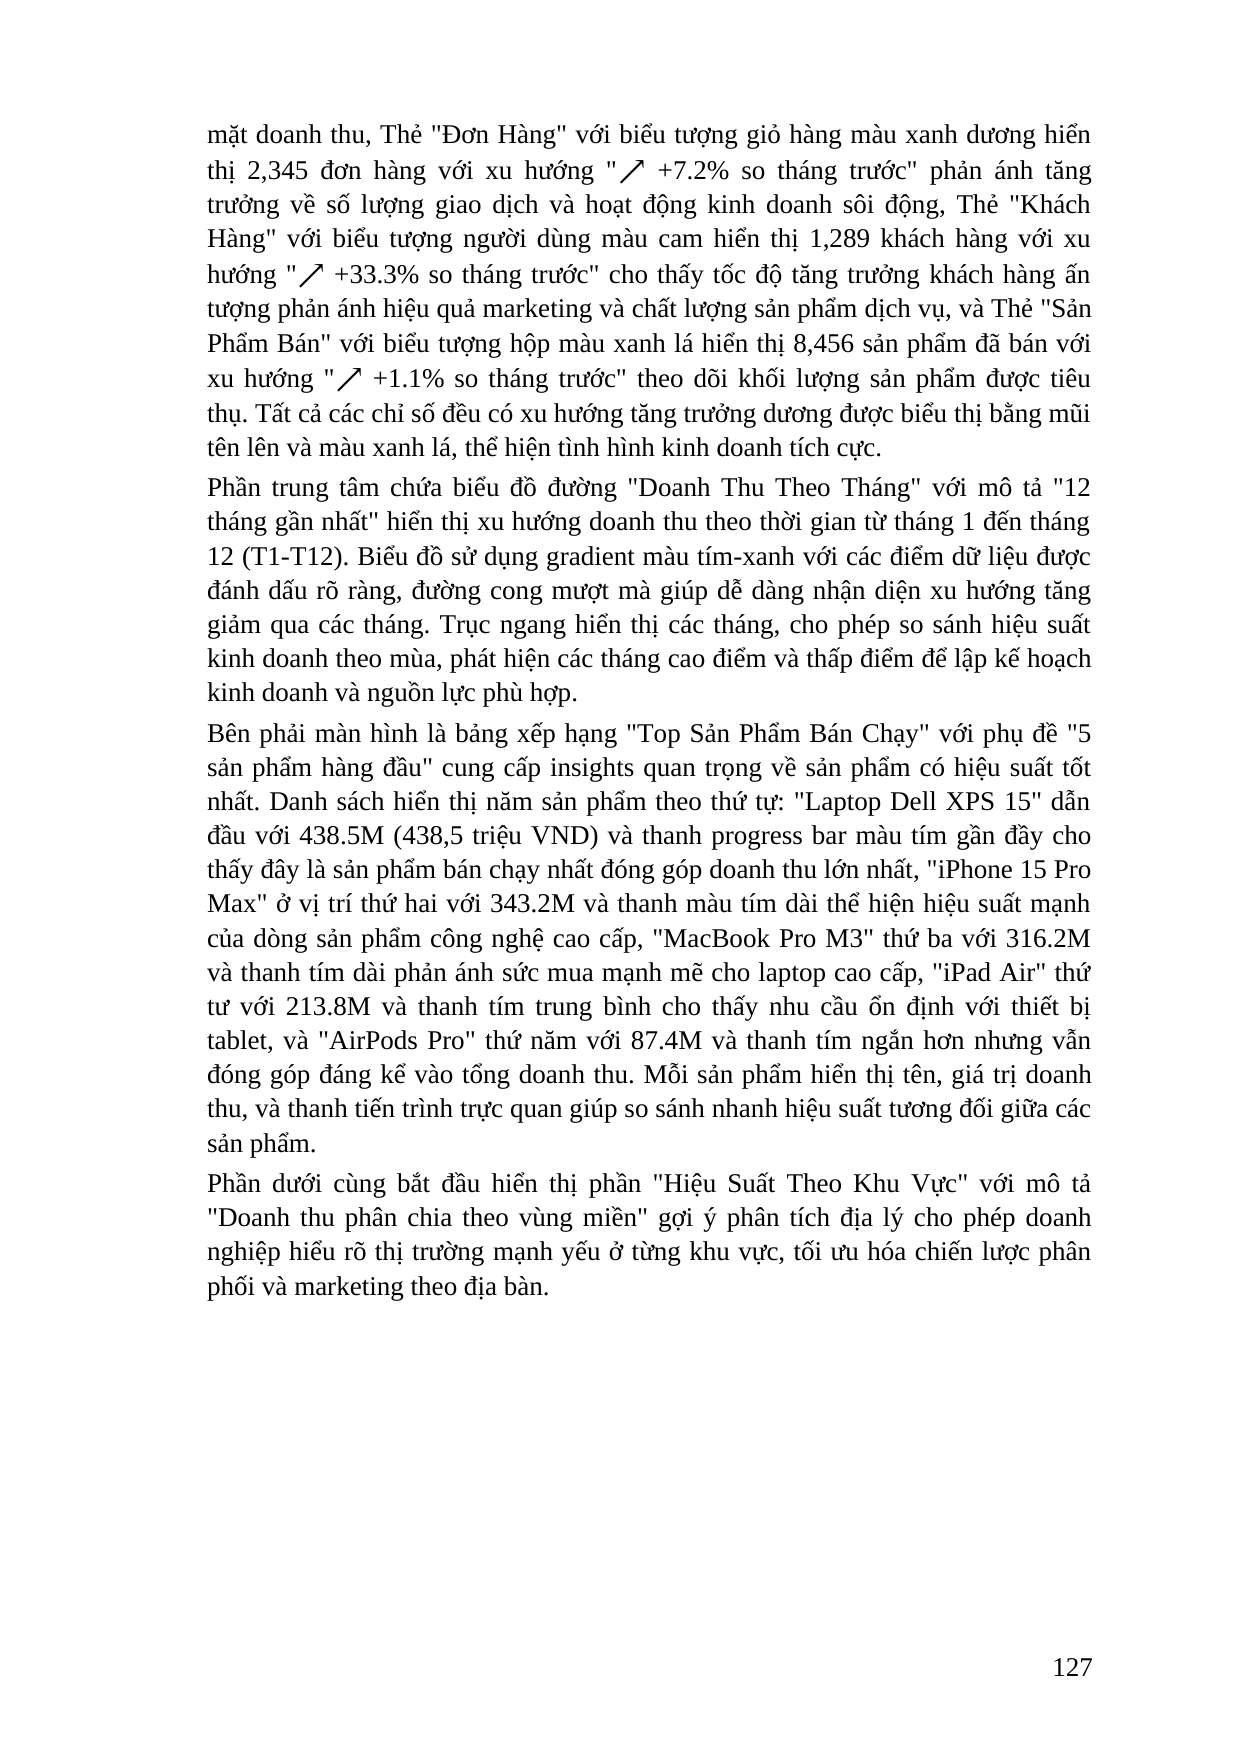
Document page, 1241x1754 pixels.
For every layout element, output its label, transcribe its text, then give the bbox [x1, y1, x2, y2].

text Bên phải màn hình là bảng xếp hạng "Top Sản Phẩm Bán Chạy" với phụ đề "5 sản phẩm hàng đầu" cung cấp insights quan trọng về sản phẩm có hiệu suất tốt nhất. Danh sách hiển thị năm sản phẩm theo thứ tự: "Laptop Dell XPS 15" dẫn đầu với 438.5M (438,5 triệu VND) và thanh progress bar màu tím gần đầy cho thấy đây là sản phẩm bán chạy nhất đóng góp doanh thu lớn nhất, "iPhone 15 Pro Max" ở vị trí thứ hai với 343.2M và thanh màu tím dài thể hiện hiệu suất mạnh của dòng sản phẩm công nghệ cao cấp, "MacBook Pro M3" thứ ba với 316.2M và thanh tím dài phản ánh sức mua mạnh mẽ cho laptop cao cấp, "iPad Air" thứ tư với 213.8M và thanh tím trung bình cho thấy nhu cầu ổn định với thiết bị tablet, và "AirPods Pro" thứ năm với 87.4M và thanh tím ngắn hơn nhưng vẫn đóng góp đáng kể vào tổng doanh thu. Mỗi sản phẩm hiển thị tên, giá trị doanh thu, và thanh tiến trình trực quan giúp so sánh nhanh hiệu suất tương đối giữa các sản phẩm. [207, 717, 1092, 1158]
text Phần dưới cùng bắt đầu hiển thị phần "Hiệu Suất Theo Khu Vực" với mô tả "Doanh thu phân chia theo vùng miền" gợi ý phân tích địa lý cho phép doanh nghiệp hiểu rõ thị trường mạnh yếu ở từng khu vực, tối ưu hóa chiến lược phân phối và marketing theo địa bàn. [207, 1167, 1092, 1301]
text Phần trung tâm chứa biểu đồ đường "Doanh Thu Theo Tháng" với mô tả "12 tháng gần nhất" hiển thị xu hướng doanh thu theo thời gian từ tháng 1 đến tháng 12 (T1-T12). Biểu đồ sử dụng gradient màu tím-xanh với các điểm dữ liệu được đánh dấu rõ ràng, đường cong mượt mà giúp dễ dàng nhận diện xu hướng tăng giảm qua các tháng. Trục ngang hiển thị các tháng, cho phép so sánh hiệu suất kinh doanh theo mùa, phát hiện các tháng cao điểm và thấp điểm để lập kế hoạch kinh doanh và nguồn lực phù hợp. [207, 471, 1092, 707]
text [207, 118, 1092, 462]
